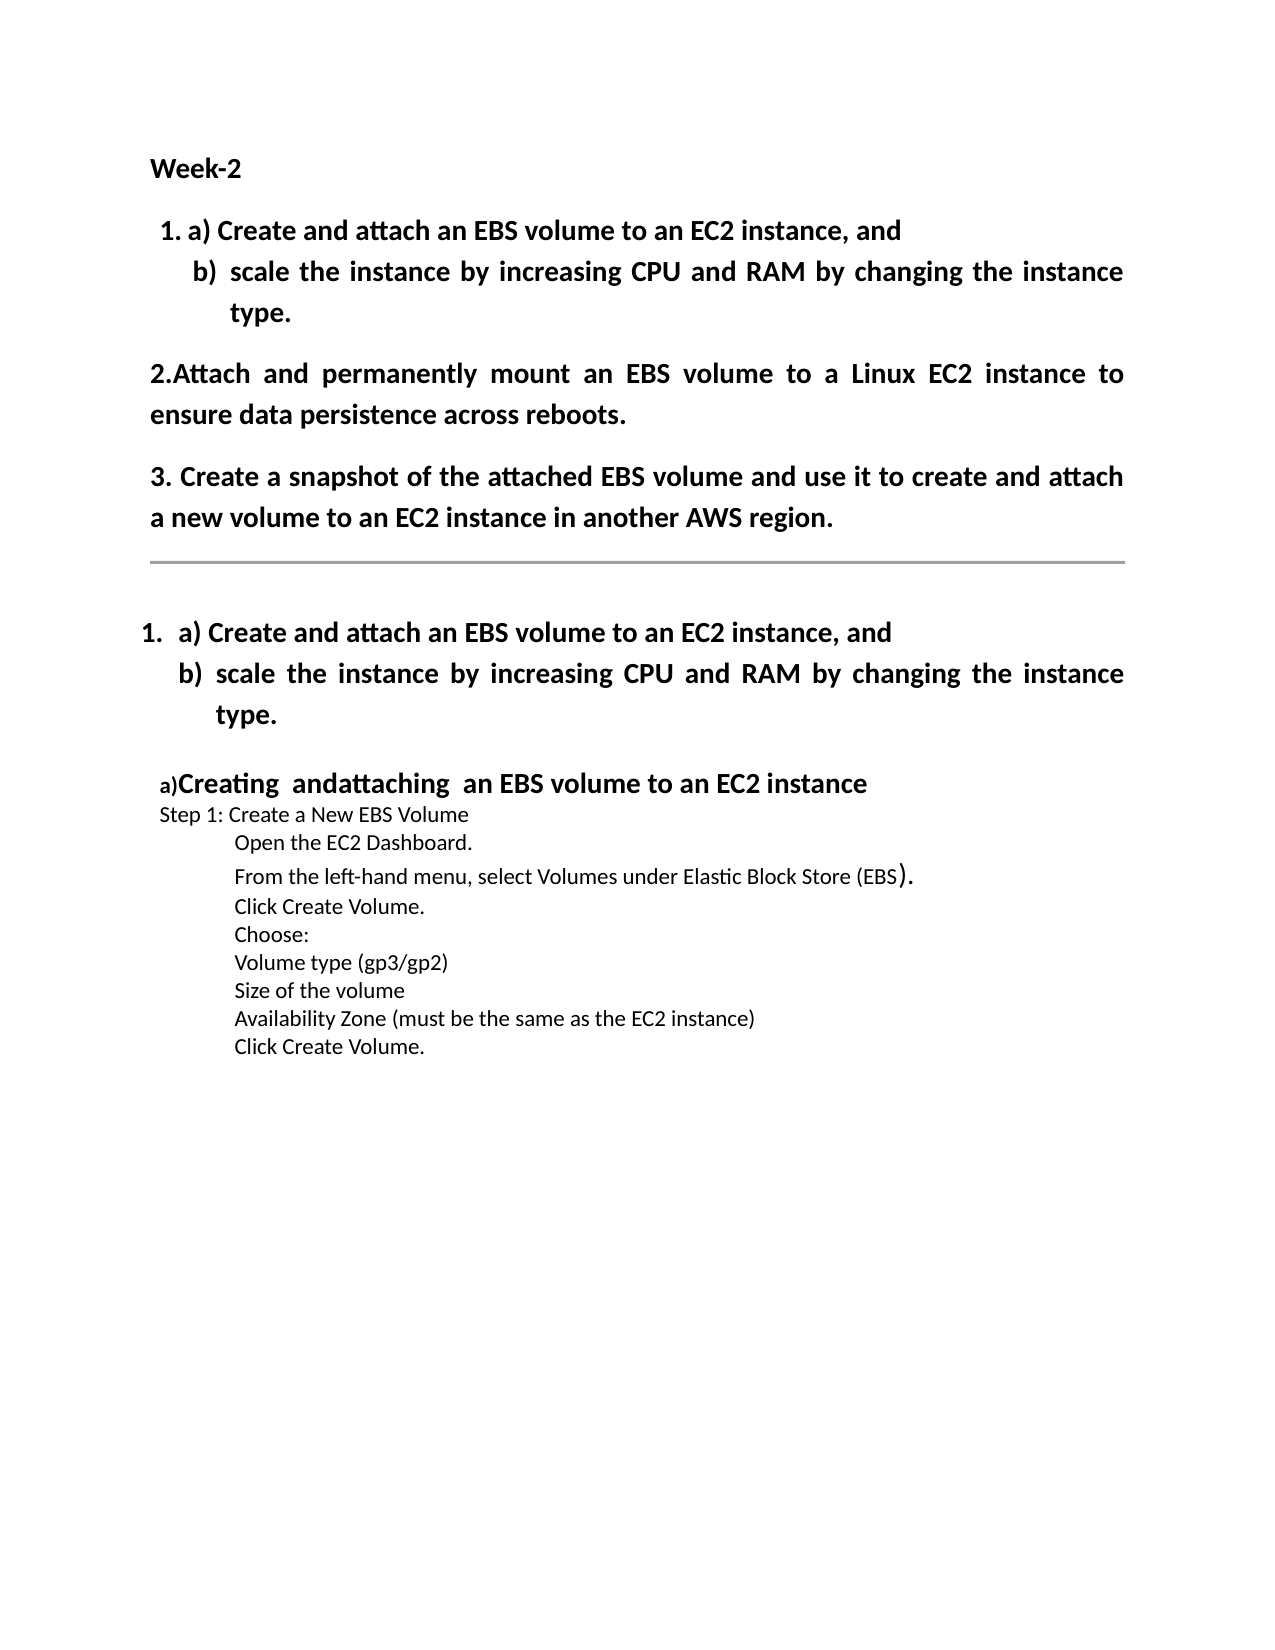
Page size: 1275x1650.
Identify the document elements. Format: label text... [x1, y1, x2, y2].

list Volume type (gp3/gp2) [234, 948, 1125, 976]
list Step 1: Create a New EBS Volume [159, 800, 1125, 828]
list From the left-hand menu, select Volumes under Elastic Block Store (EBS). [234, 856, 1125, 892]
text 3. Create a snapshot of the attached EBS volume and use it to create and attach a new volume to an EC2 instance in another AWS region. [150, 458, 1125, 535]
list Click Create Volume. [234, 892, 1125, 920]
list a) Create and attach an EBS volume to an EC2 instance, and [159, 212, 1125, 247]
list Availability Zone (must be the same as the EC2 instance) [234, 1004, 1125, 1032]
list scale the instance by increasing CPU and RAM by changing the instance type. [178, 655, 1125, 731]
list Creating andattaching an EBS volume to an EC2 instance [159, 765, 1125, 800]
text Week-2 [150, 150, 1125, 186]
list Choose: [234, 920, 1125, 948]
text 2.Attach and permanently mount an EBS volume to a Linux EC2 instance to ensure data persistence across reboots. [150, 355, 1125, 432]
list a) Create and attach an EBS volume to an EC2 instance, and [141, 614, 1125, 649]
list Size of the volume [234, 976, 1125, 1004]
list Open the EC2 Dashboard. [234, 828, 1125, 856]
list Click Create Volume. [234, 1032, 1125, 1060]
list scale the instance by increasing CPU and RAM by changing the instance type. [192, 253, 1125, 329]
